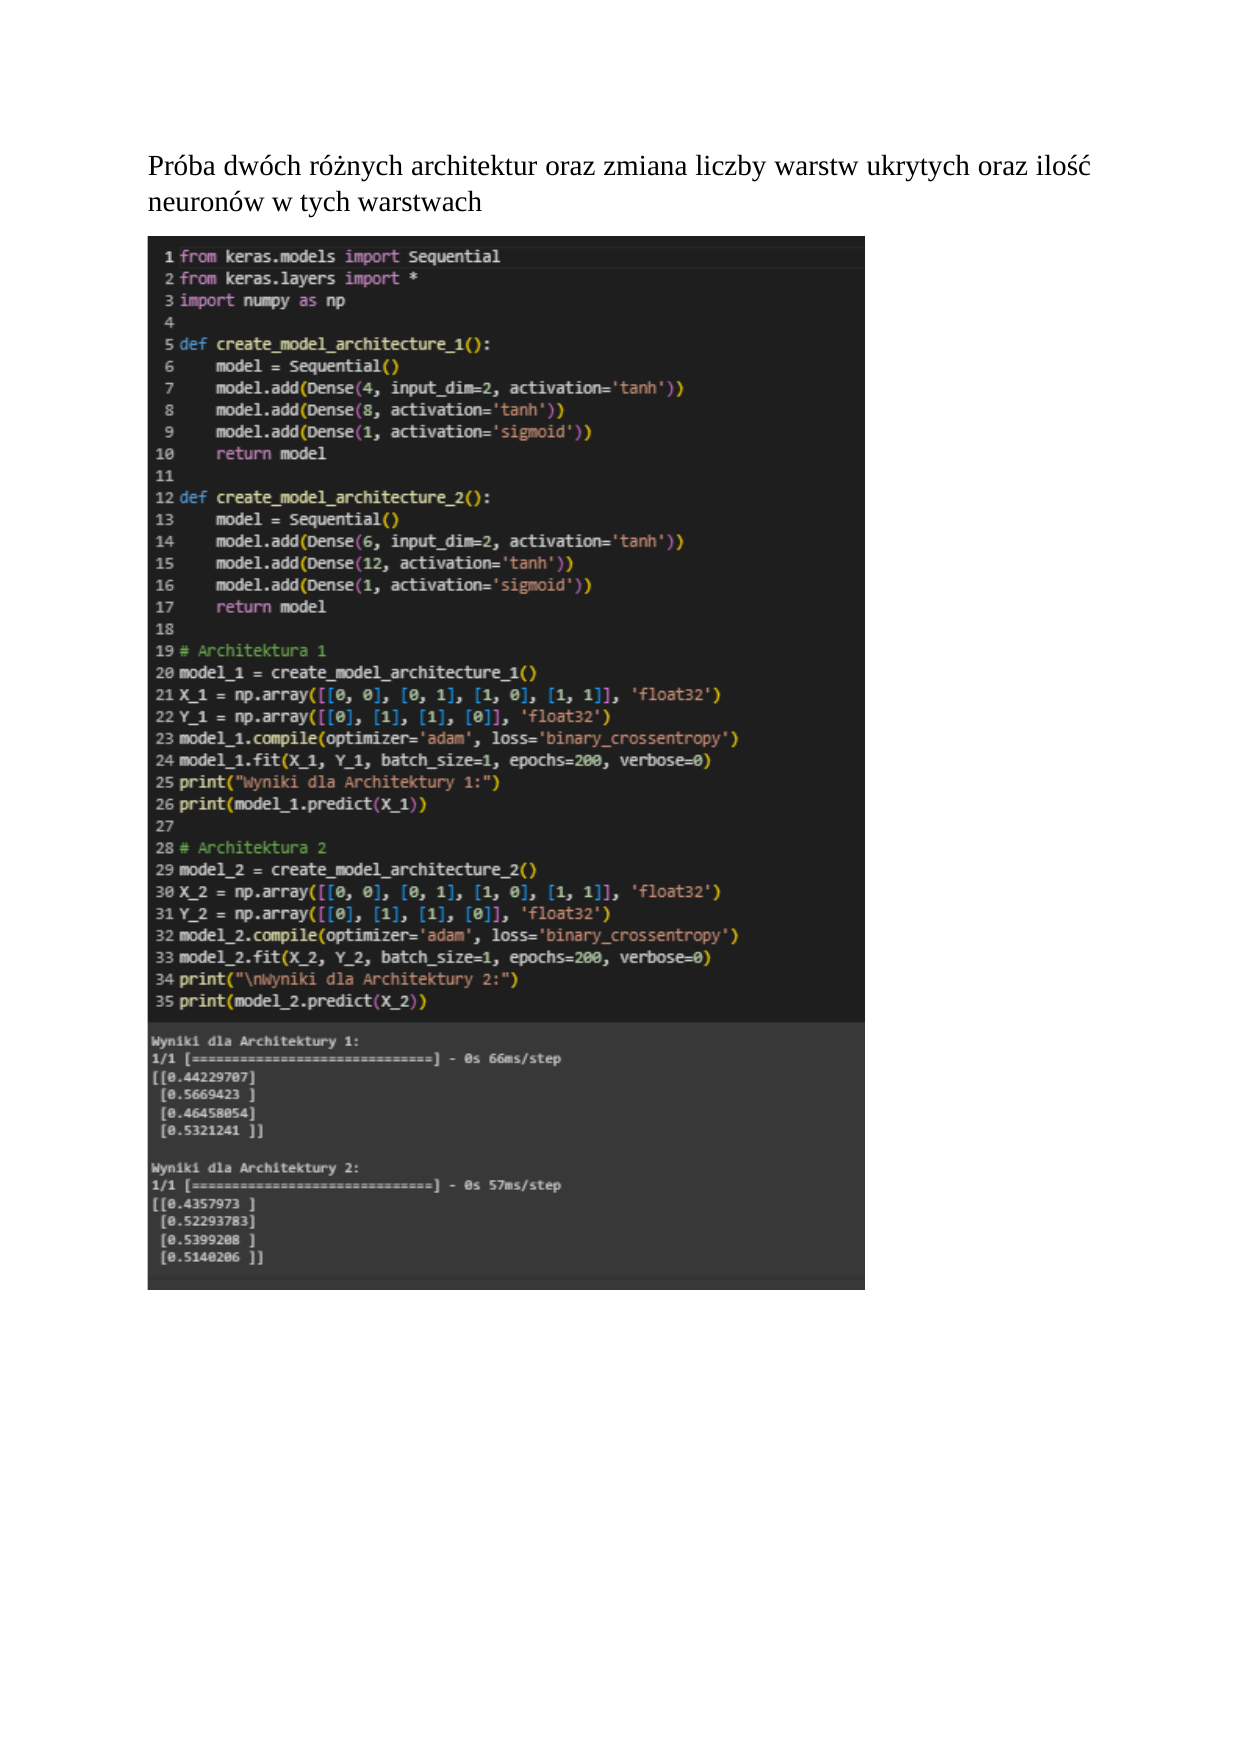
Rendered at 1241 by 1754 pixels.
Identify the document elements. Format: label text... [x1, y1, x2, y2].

text Próba dwóch różnych architektur oraz zmiana liczby warstw ukrytych oraz ilość neuronów w tych warstwach [148, 148, 1093, 217]
picture [147, 236, 865, 1290]
